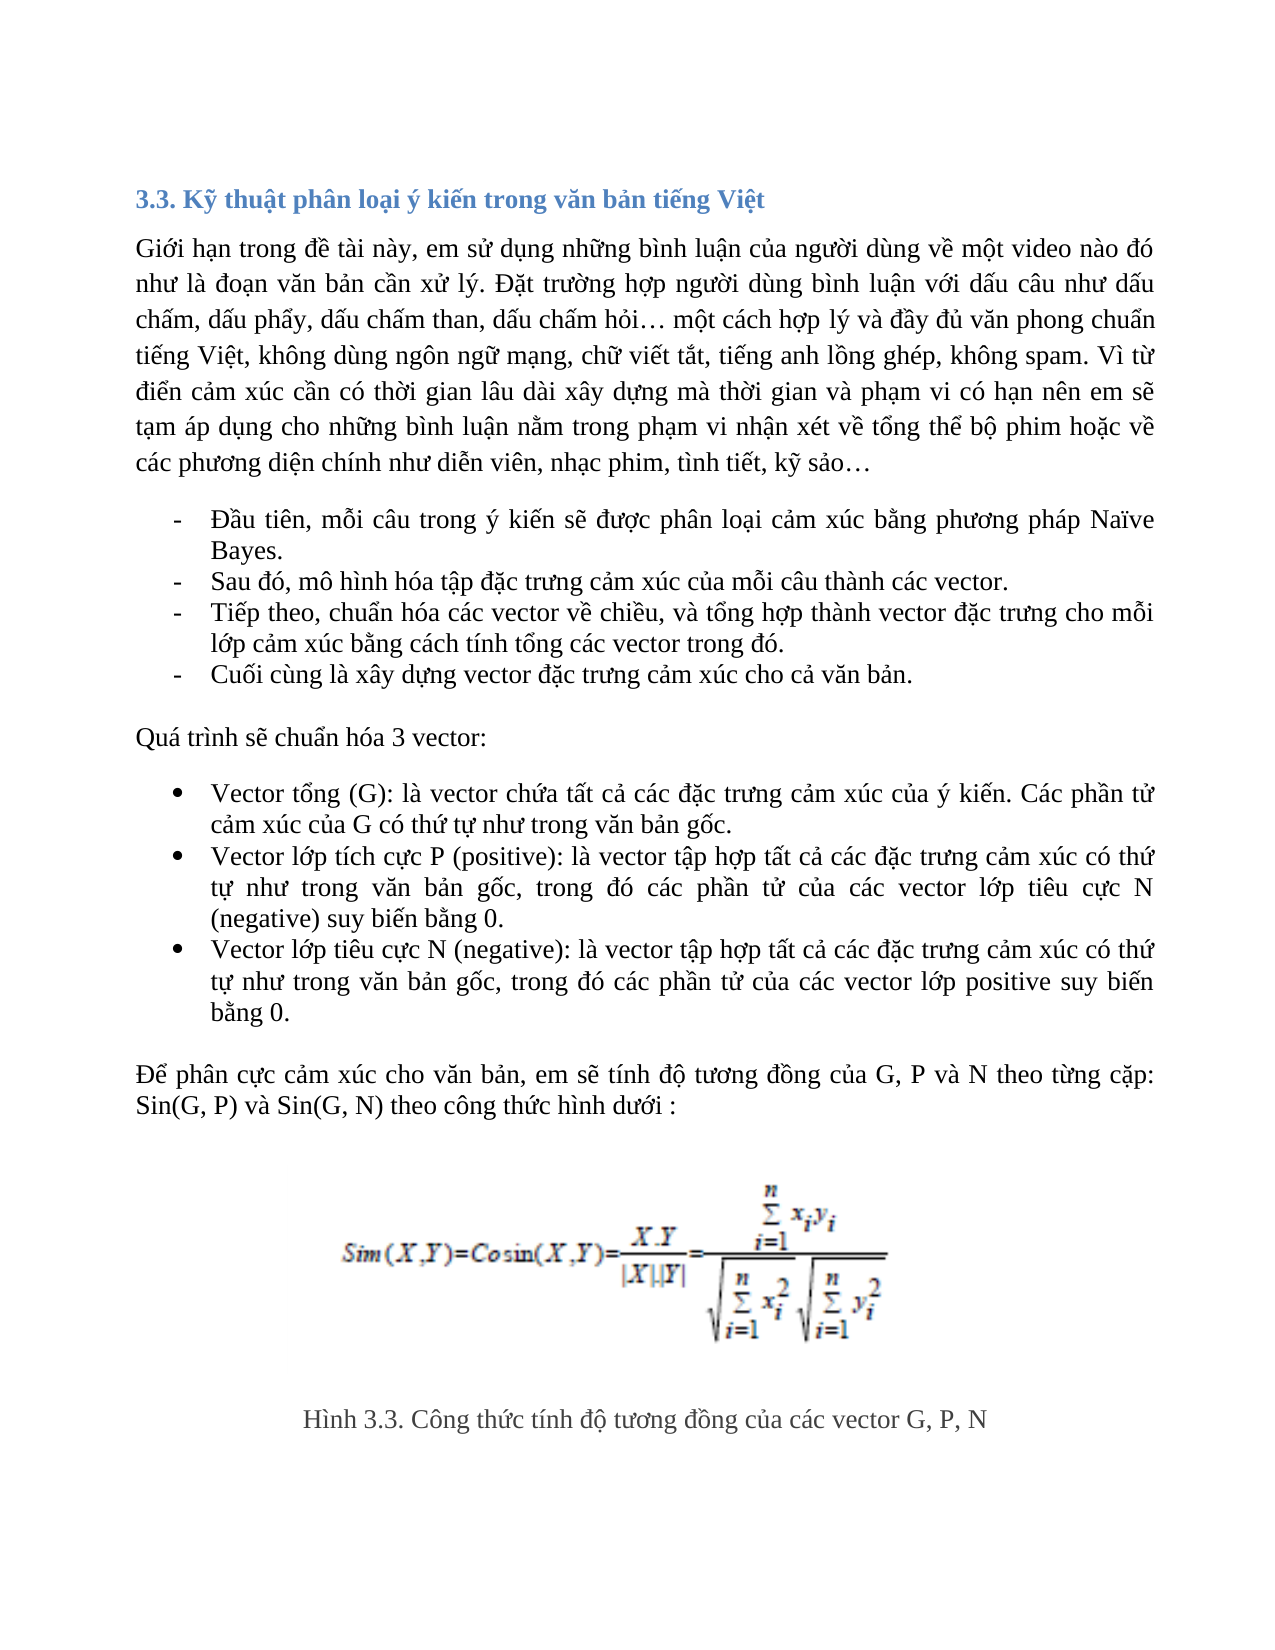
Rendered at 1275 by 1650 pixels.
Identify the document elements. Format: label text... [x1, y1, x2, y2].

list Vector lớp tích cực P (positive): là vector tập hợp tất cả các đặc trưng cảm xúc có thứ tự như trong văn bản gốc, trong đó các phần tử của các vector lớp tiêu cực N (negative) suy biến bằng 0. [173, 840, 1156, 933]
list Cuối cùng là xây dựng vector đặc trưng cảm xúc cho cả văn bản. [173, 658, 1156, 690]
text Quá trình sẽ chuẩn hóa 3 vector: [135, 721, 1156, 752]
subtitle 3.3. Kỹ thuật phân loại ý kiến trong văn bản tiếng Việt [135, 184, 1156, 215]
list Vector tổng (G): là vector chứa tất cả các đặc trưng cảm xúc của ý kiến. Các phần tử cảm xúc của G có thứ tự như trong văn bản gốc. [173, 777, 1156, 840]
list Sau đó, mô hình hóa tập đặc trưng cảm xúc của mỗi câu thành các vector. [173, 565, 1156, 596]
text Để phân cực cảm xúc cho văn bản, em sẽ tính độ tương đồng của G, P và N theo từng cặp: Sin(G, P) và Sin(G, N) theo công thức hình dưới : [135, 1058, 1156, 1120]
list Vector lớp tiêu cực N (negative): là vector tập hợp tất cả các đặc trưng cảm xúc có thứ tự như trong văn bản gốc, trong đó các phần tử của các vector lớp positive suy biến bằng 0. [173, 933, 1156, 1027]
picture [286, 1165, 960, 1374]
list Tiếp theo, chuẩn hóa các vector về chiều, và tổng hợp thành vector đặc trưng cho mỗi lớp cảm xúc bằng cách tính tổng các vector trong đó. [173, 596, 1156, 658]
text Giới hạn trong đề tài này, em sử dụng những bình luận của người dùng về một video nào đó như là đoạn văn bản cần xử lý. Đặt trường hợp người dùng bình luận với dấu câu như dấu chấm, dấu phẩy, dấu chấm than, dấu chấm hỏi… một cách hợp lý và đầy đủ văn phong chuẩn tiếng Việt, không dùng ngôn ngữ mạng, chữ viết tắt, tiếng anh lồng ghép, không spam. Vì từ điển cảm xúc cần có thời gian lâu dài xây dựng mà thời gian và phạm vi có hạn nên em sẽ tạm áp dụng cho những bình luận nằm trong phạm vi nhận xét về tổng thể bộ phim hoặc về các phương diện chính như diễn viên, nhạc phim, tình tiết, kỹ sảo… [135, 232, 1156, 477]
list Đầu tiên, mỗi câu trong ý kiến sẽ được phân loại cảm xúc bằng phương pháp Naïve Bayes. [173, 503, 1156, 565]
